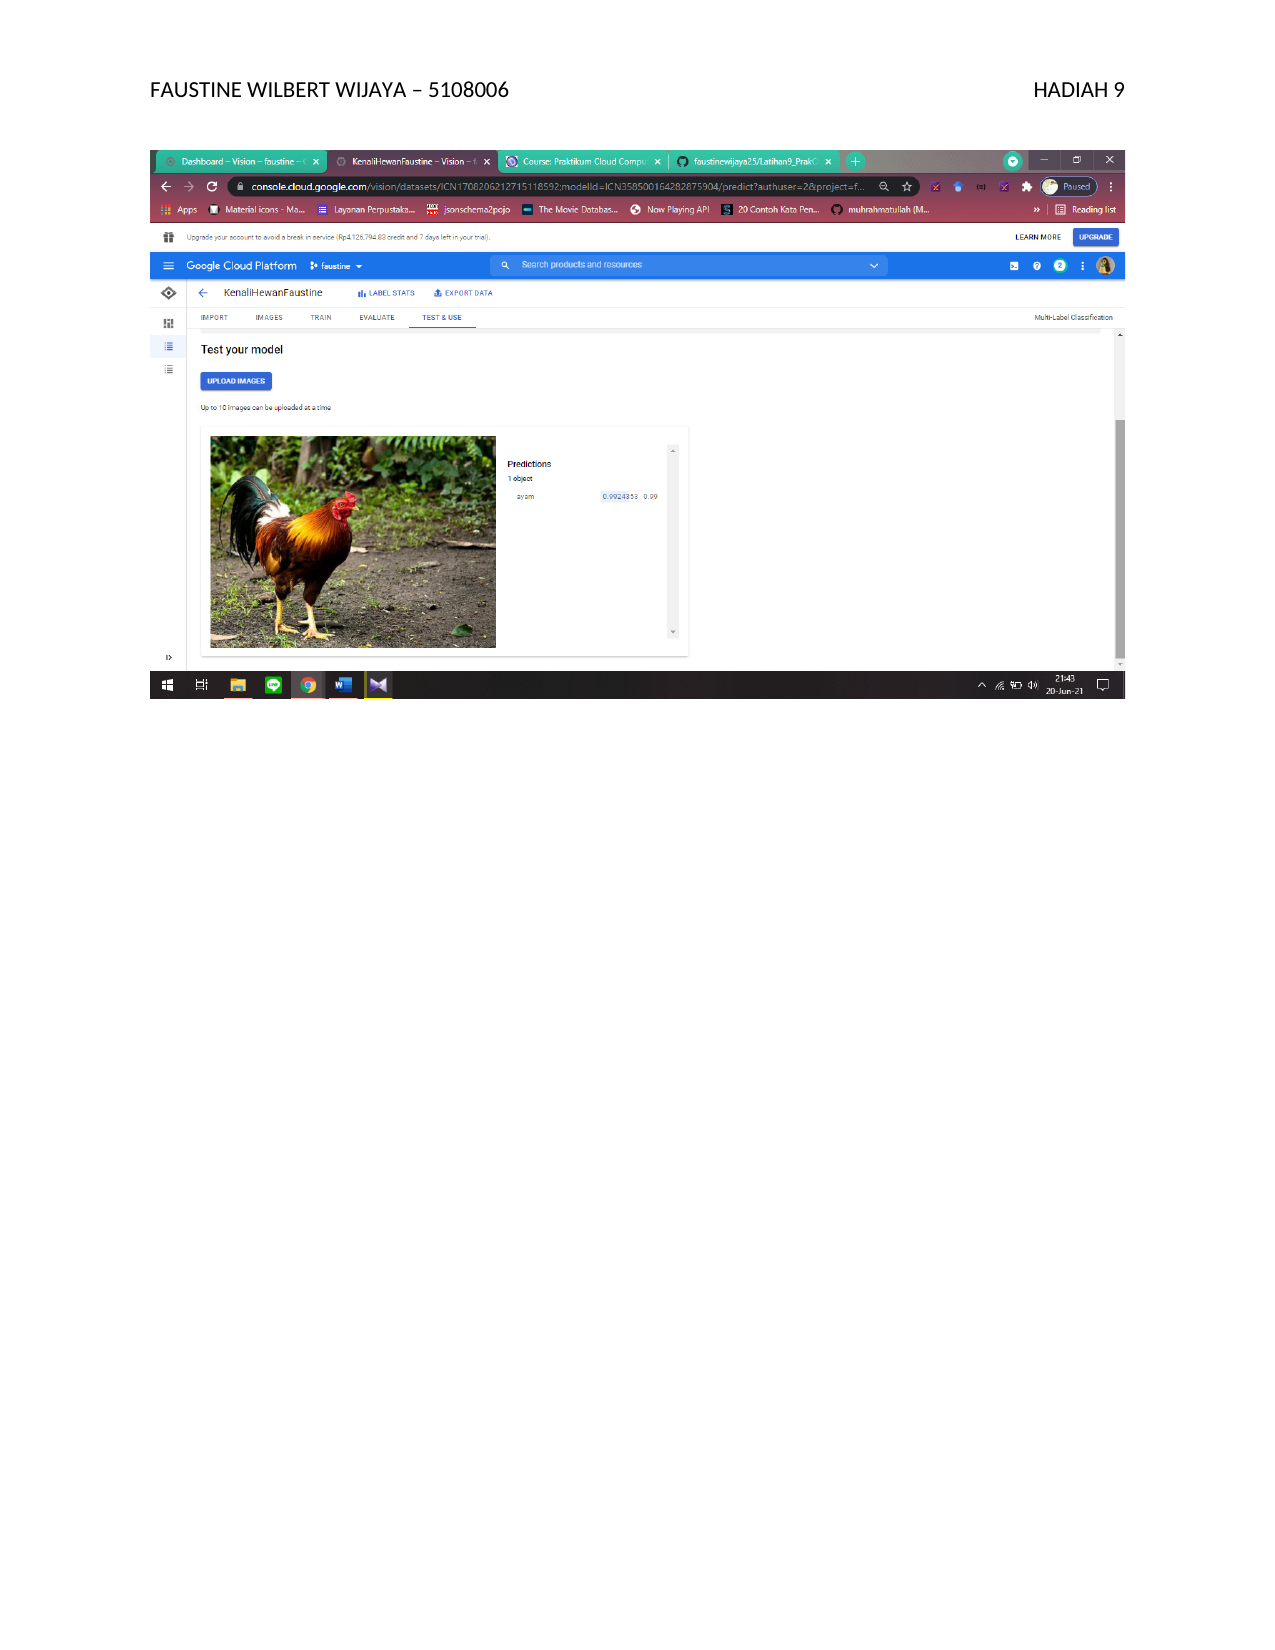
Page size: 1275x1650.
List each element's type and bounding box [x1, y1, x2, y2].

picture [150, 150, 1125, 699]
